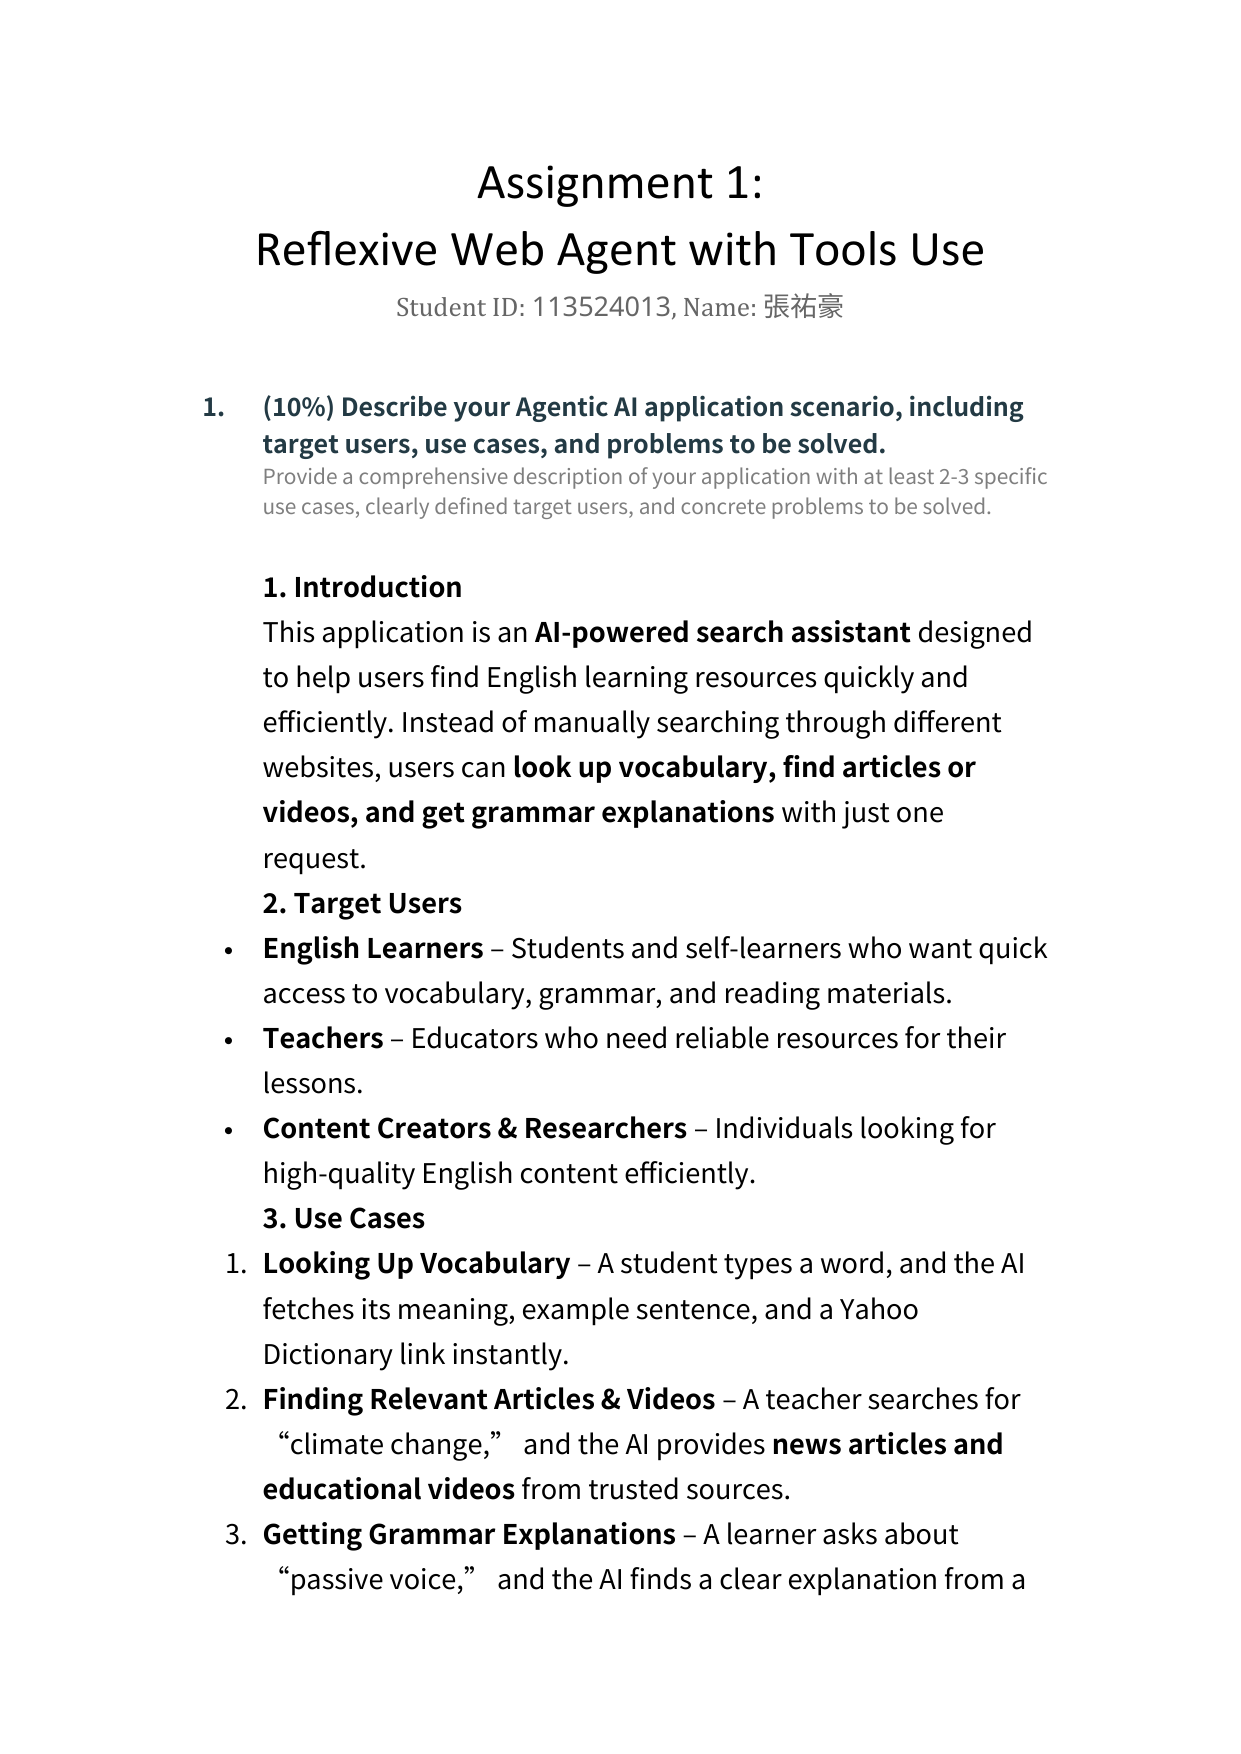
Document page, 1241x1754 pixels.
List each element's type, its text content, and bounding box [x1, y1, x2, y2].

text 1. Introduction [262, 566, 1053, 605]
text 3. Use Cases [262, 1197, 1053, 1237]
list Content Creators & Researchers – Individuals looking for high-quality English content efficiently. [225, 1107, 1053, 1192]
list Looking Up Vocabulary – A student types a word, and the AI fetches its meaning, example sentence, and a Yahoo Dictionary link instantly. [225, 1242, 1053, 1372]
text 2. Target Users [262, 882, 1053, 921]
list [225, 1513, 1053, 1597]
list Finding Relevant Articles & Videos – A teacher searches for “climate change,” and the AI provides news articles and educational videos from trusted sources. [225, 1378, 1053, 1507]
list (10%) Describe your Agentic AI application scenario, including target users, use cases, and problems to be solved. [225, 388, 1053, 460]
list English Learners – Students and self-learners who want quick access to vocabulary, grammar, and reading materials. [225, 927, 1053, 1011]
text This application is an AI-powered search assistant designed to help users find English learning resources quickly and efficiently. Instead of manually searching through different websites, users can look up vocabulary, find articles or videos, and get grammar explanations with just one request. [262, 611, 1053, 876]
list Teachers – Educators who need reliable resources for their lessons. [225, 1017, 1053, 1101]
title Reflexive Web Agent with Tools Use [187, 217, 1053, 278]
subtitle Student ID: 113524013, Name: 張祐豪 [187, 284, 1053, 324]
title Assignment 1: [187, 150, 1053, 211]
text Provide a comprehensive description of your application with at least 2-3 specific use cases, clearly defined target users, and concrete problems to be solved. [262, 460, 1053, 521]
